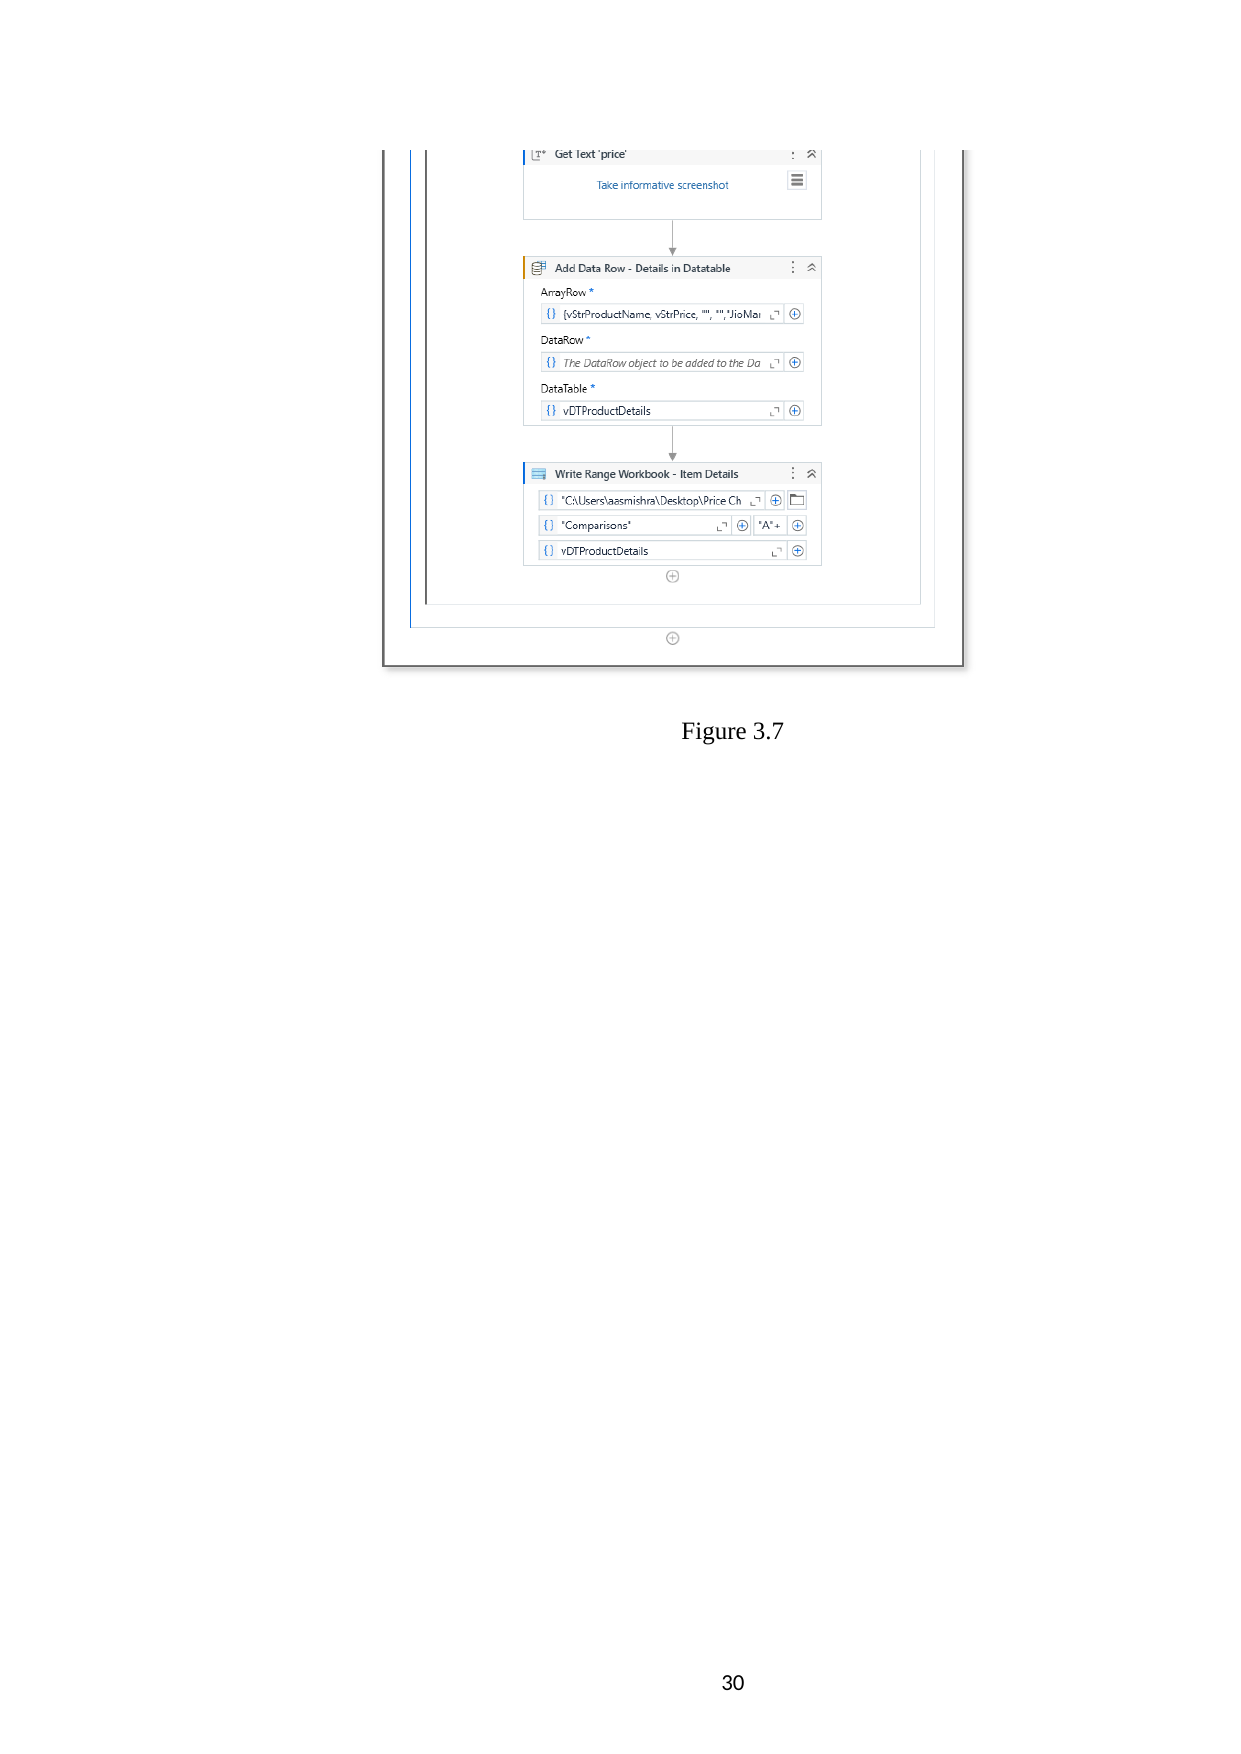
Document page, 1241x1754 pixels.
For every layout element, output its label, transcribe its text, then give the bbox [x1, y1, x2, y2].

text Figure 3.7 [375, 702, 1090, 745]
picture [375, 150, 1241, 702]
